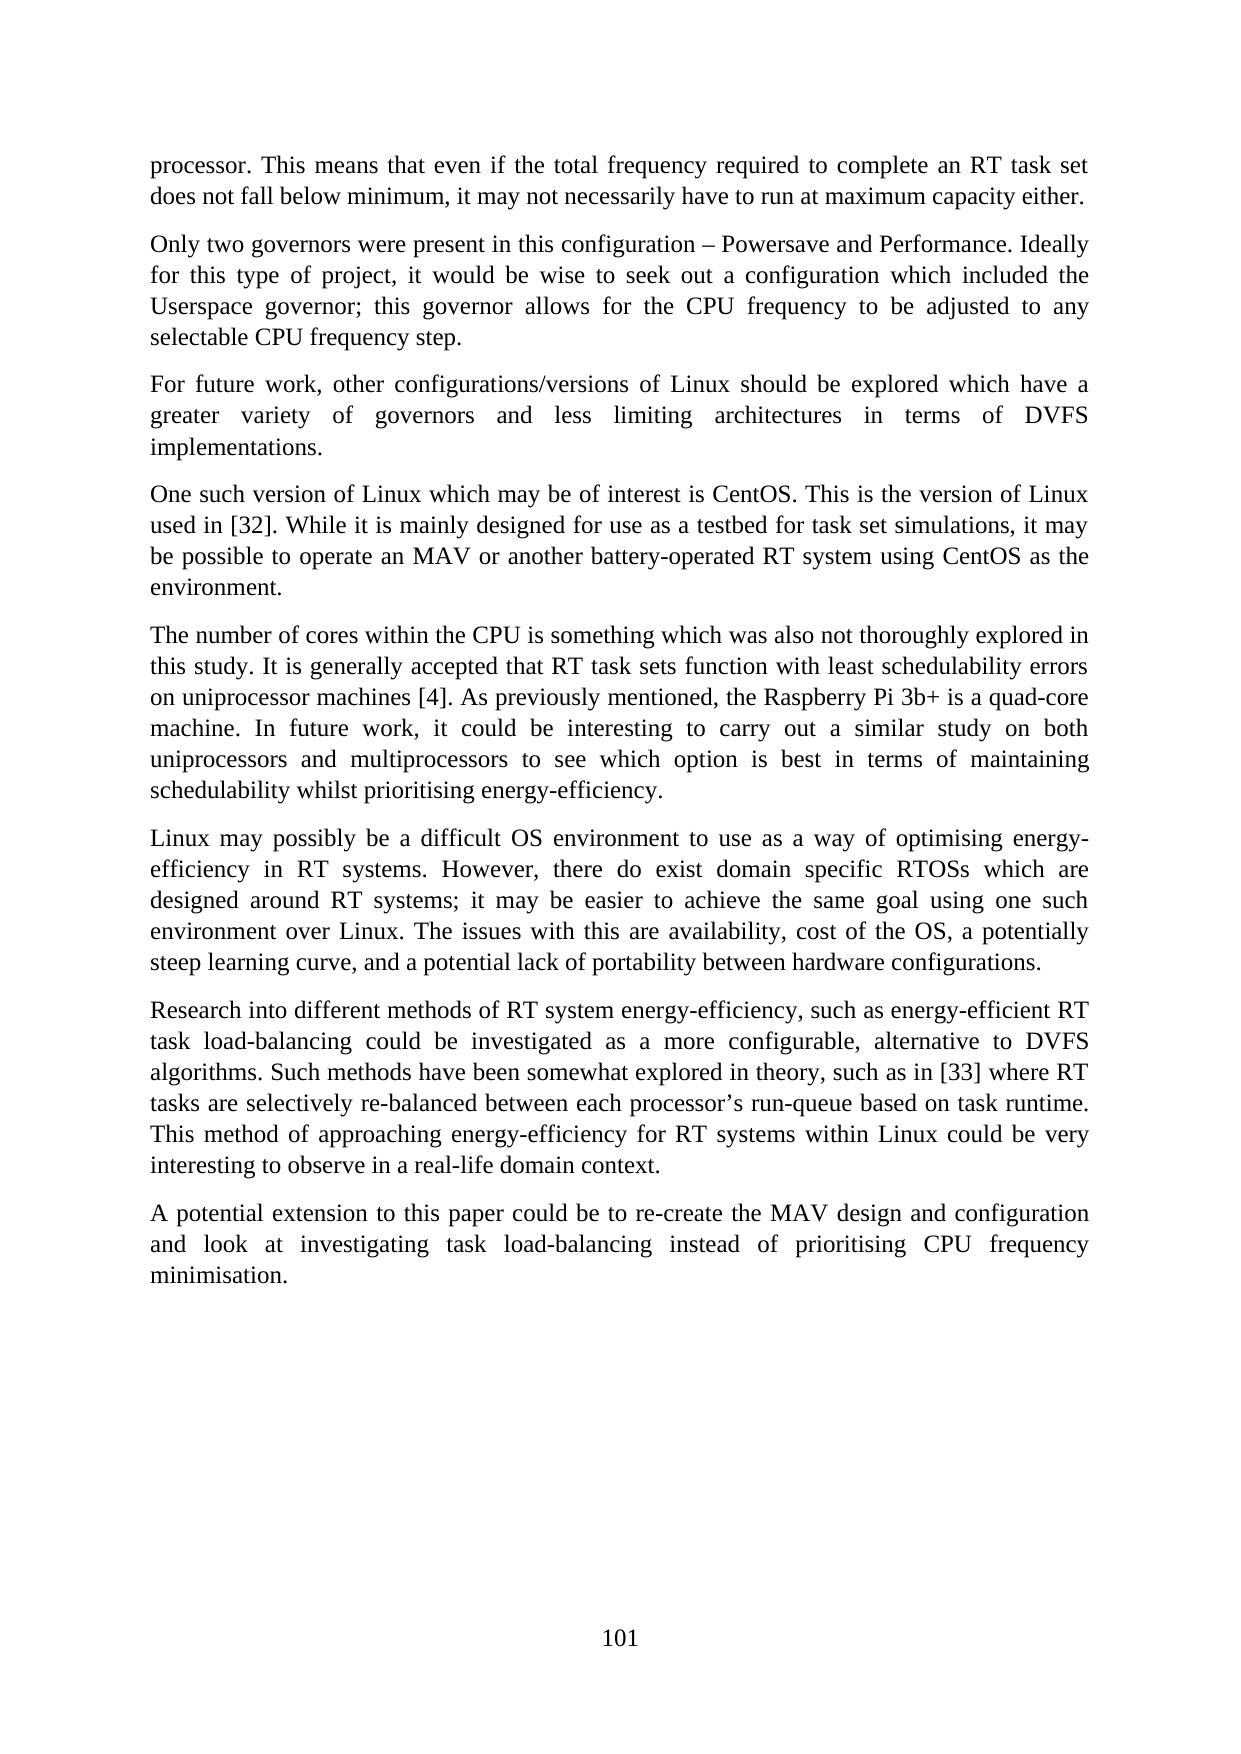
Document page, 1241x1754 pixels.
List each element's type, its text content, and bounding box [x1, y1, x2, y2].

text The number of cores within the CPU is something which was also not thoroughly explored in this study. It is generally accepted that RT task sets function with least schedulability errors on uniprocessor machines [4]. As previously mentioned, the Raspberry Pi 3b+ is a quad-core machine. In future work, it could be interesting to carry out a similar study on both uniprocessors and multiprocessors to see which option is best in terms of maintaining schedulability whilst prioritising energy-efficiency. [150, 620, 1090, 804]
text For future work, other configurations/versions of Linux should be explored which have a greater variety of governors and less limiting architectures in terms of DVFS implementations. [150, 369, 1090, 460]
text Only two governors were present in this configuration – Powersave and Performance. Ideally for this type of project, it would be wise to seek out a configuration which included the Userspace governor; this governor allows for the CPU frequency to be adjusted to any selectable CPU frequency step. [150, 229, 1090, 351]
text Research into different methods of RT system energy-efficiency, such as energy-efficient RT task load-balancing could be investigated as a more configurable, alternative to DVFS algorithms. Such methods have been somewhat explored in theory, such as in [33] where RT tasks are selectively re-balanced between each processor’s run-queue based on task runtime. This method of approaching energy-efficiency for RT systems within Linux could be very interesting to observe in a real-life domain context. [150, 995, 1090, 1179]
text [150, 150, 1090, 210]
text One such version of Linux which may be of interest is CentOS. This is the version of Linux used in [32]. While it is mainly designed for use as a testbed for task set simulations, it may be possible to operate an MAV or another battery-operated RT system using CentOS as the environment. [150, 479, 1090, 601]
text A potential extension to this paper could be to re-create the MAV design and configuration and look at investigating task load-balancing instead of prioritising CPU frequency minimisation. [150, 1198, 1090, 1289]
text Linux may possibly be a difficult OS environment to use as a way of optimising energy-efficiency in RT systems. However, there do exist domain specific RTOSs which are designed around RT systems; it may be easier to achieve the same goal using one such environment over Linux. The issues with this are availability, cost of the OS, a potentially steep learning curve, and a potential lack of portability between hardware configurations. [150, 823, 1090, 976]
